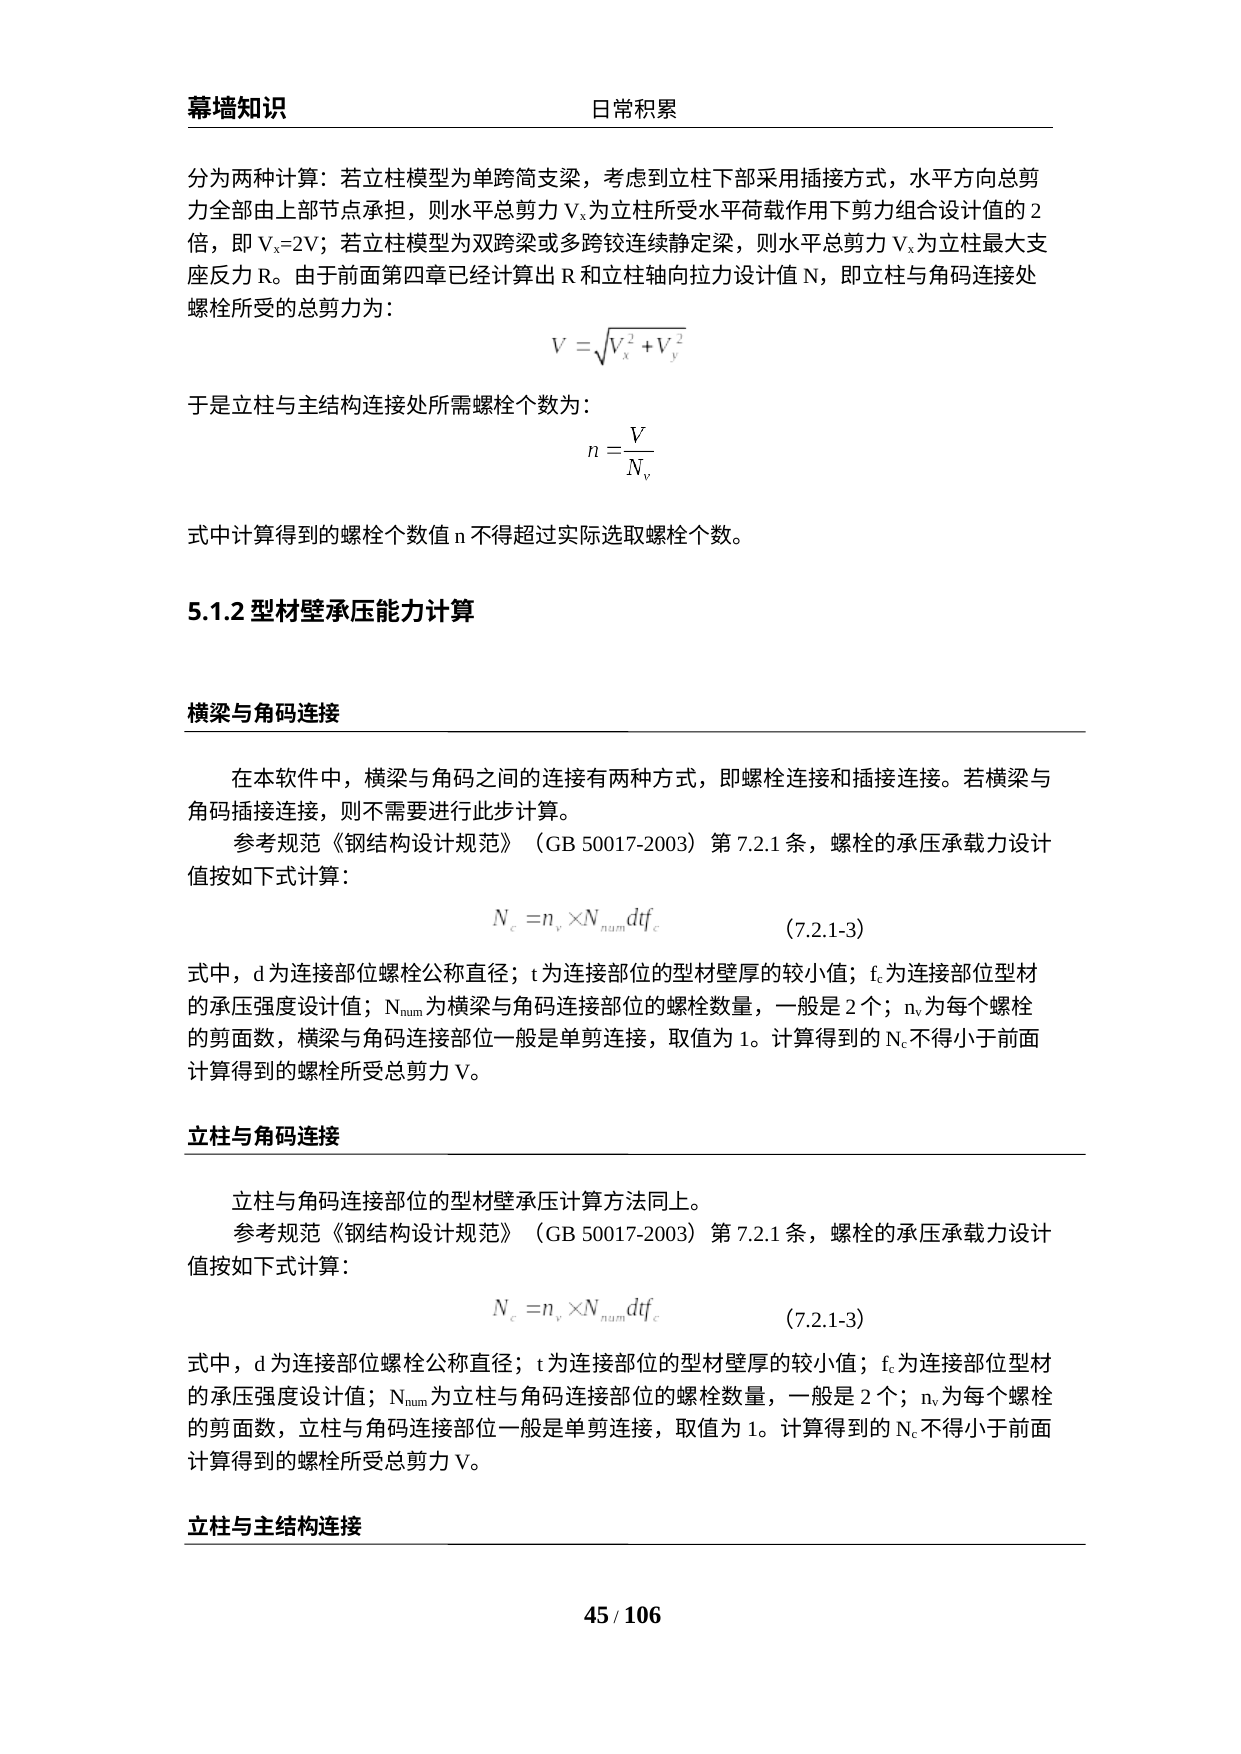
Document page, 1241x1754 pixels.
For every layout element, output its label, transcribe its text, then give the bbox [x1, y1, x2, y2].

text 式中，d为连接部位螺栓公称直径；t为连接部位的型材壁厚的较小值；fc为连接部位型材的承压强度设计值；Nnum为横梁与角码连接部位的螺栓数量，一般是2个；nv为每个螺栓的剪面数，横梁与角码连接部位一般是单剪连接，取值为1。计算得到的Nc不得小于前面计算得到的螺栓所受总剪力V。 [187, 956, 1053, 1086]
text 于是立柱与主结构连接处所需螺栓个数为： [187, 388, 1053, 420]
subtitle 5.1.2型材壁承压能力计算 [187, 577, 1053, 642]
text 参考规范《钢结构设计规范》（GB 50017-2003）第7.2.1条，螺栓的承压承载力设计值按如下式计算： [187, 826, 1053, 891]
text 参考规范《钢结构设计规范》（GB 50017-2003）第7.2.1条，螺栓的承压承载力设计值按如下式计算： [187, 1216, 1053, 1281]
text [187, 160, 1053, 323]
text （7.2.1-3） [187, 1281, 1053, 1346]
text 立柱与主结构连接 [187, 1508, 1053, 1541]
text 式中计算得到的螺栓个数值n不得超过实际选取螺栓个数。 [187, 518, 1053, 550]
text （7.2.1-3） [187, 891, 1053, 956]
text 横梁与角码连接 [187, 696, 1053, 728]
text 在本软件中，横梁与角码之间的连接有两种方式，即螺栓连接和插接连接。若横梁与角码插接连接，则不需要进行此步计算。 [187, 761, 1053, 826]
text 立柱与角码连接部位的型材壁承压计算方法同上。 [187, 1183, 1053, 1216]
text 式中，d为连接部位螺栓公称直径；t为连接部位的型材壁厚的较小值；fc为连接部位型材的承压强度设计值；Nnum为立柱与角码连接部位的螺栓数量，一般是2个；nv为每个螺栓的剪面数，立柱与角码连接部位一般是单剪连接，取值为1。计算得到的Nc不得小于前面计算得到的螺栓所受总剪力V。 [187, 1346, 1053, 1476]
text 立柱与角码连接 [187, 1118, 1053, 1151]
